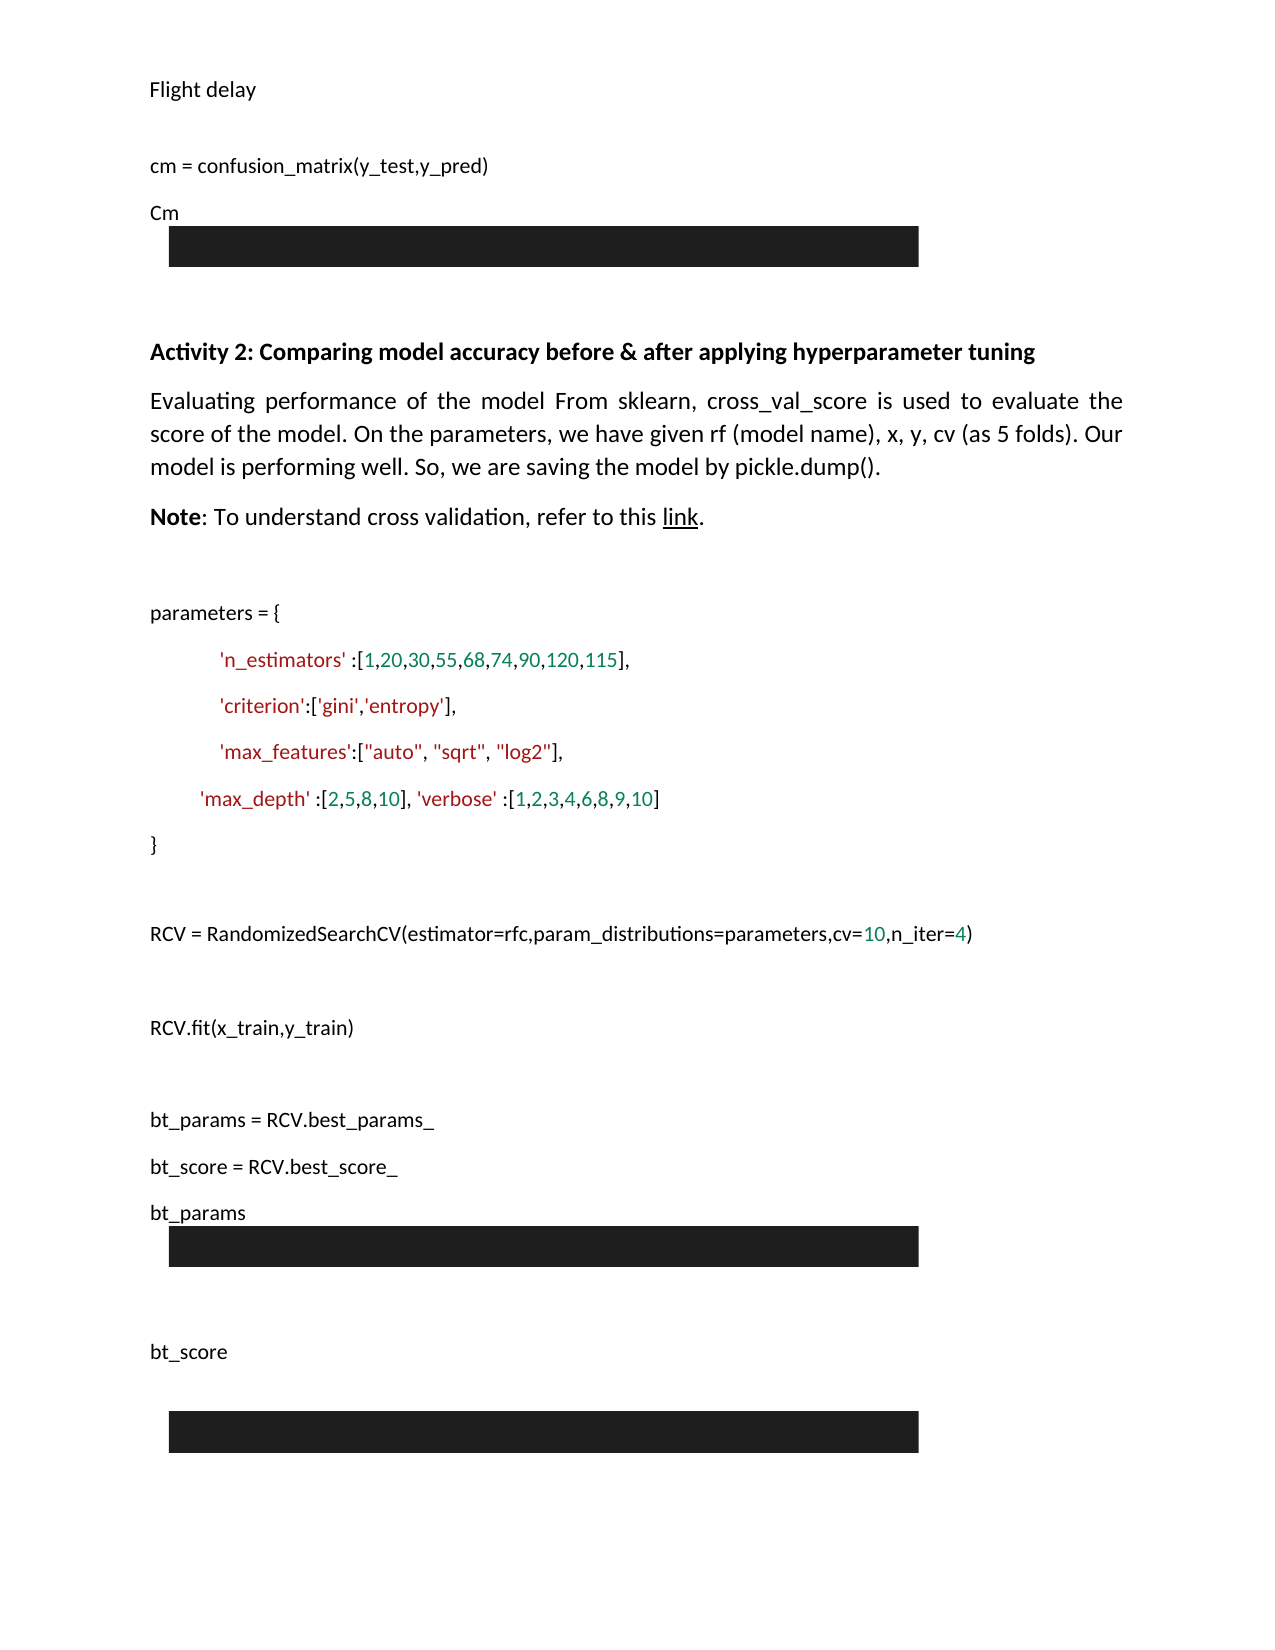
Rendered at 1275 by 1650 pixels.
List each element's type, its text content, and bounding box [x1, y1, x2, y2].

text Note: To understand cross validation, refer to this link. [150, 501, 1125, 531]
text 'max_depth' :[2,5,8,10], 'verbose' :[1,2,3,4,6,8,9,10] [150, 782, 1125, 812]
text Evaluating performance of the model From sklearn, cross_val_score is used to evaluate the score of the model. On the parameters, we have given rf (model name), x, y, cv (as 5 folds). Our model is performing well. So, we are saving the model by pickle.dump(). [150, 386, 1125, 482]
text } [150, 829, 1125, 858]
text cm = confusion_matrix(y_test,y_pred) [150, 150, 1125, 180]
text RCV.fit(x_train,y_train) [150, 1011, 1125, 1041]
text 'max_features':["auto", "sqrt", "log2"], [150, 736, 1125, 766]
text 'n_estimators' :[1,20,30,55,68,74,90,120,115], [150, 643, 1125, 673]
text parameters = { [150, 597, 1125, 627]
text Cm [150, 196, 1125, 226]
text Activity 2: Comparing model accuracy before & after applying hyperparameter tuning [150, 336, 1125, 366]
text bt_score = RCV.best_score_ [150, 1150, 1125, 1180]
text bt_params [150, 1197, 1125, 1226]
text 'criterion':['gini','entropy'], [150, 689, 1125, 719]
text bt_params = RCV.best_params_ [150, 1104, 1125, 1134]
text RCV = RandomizedSearchCV(estimator=rfc,param_distributions=parameters,cv=10,n_iter=4) [150, 920, 1125, 947]
text bt_score [150, 1336, 1125, 1365]
